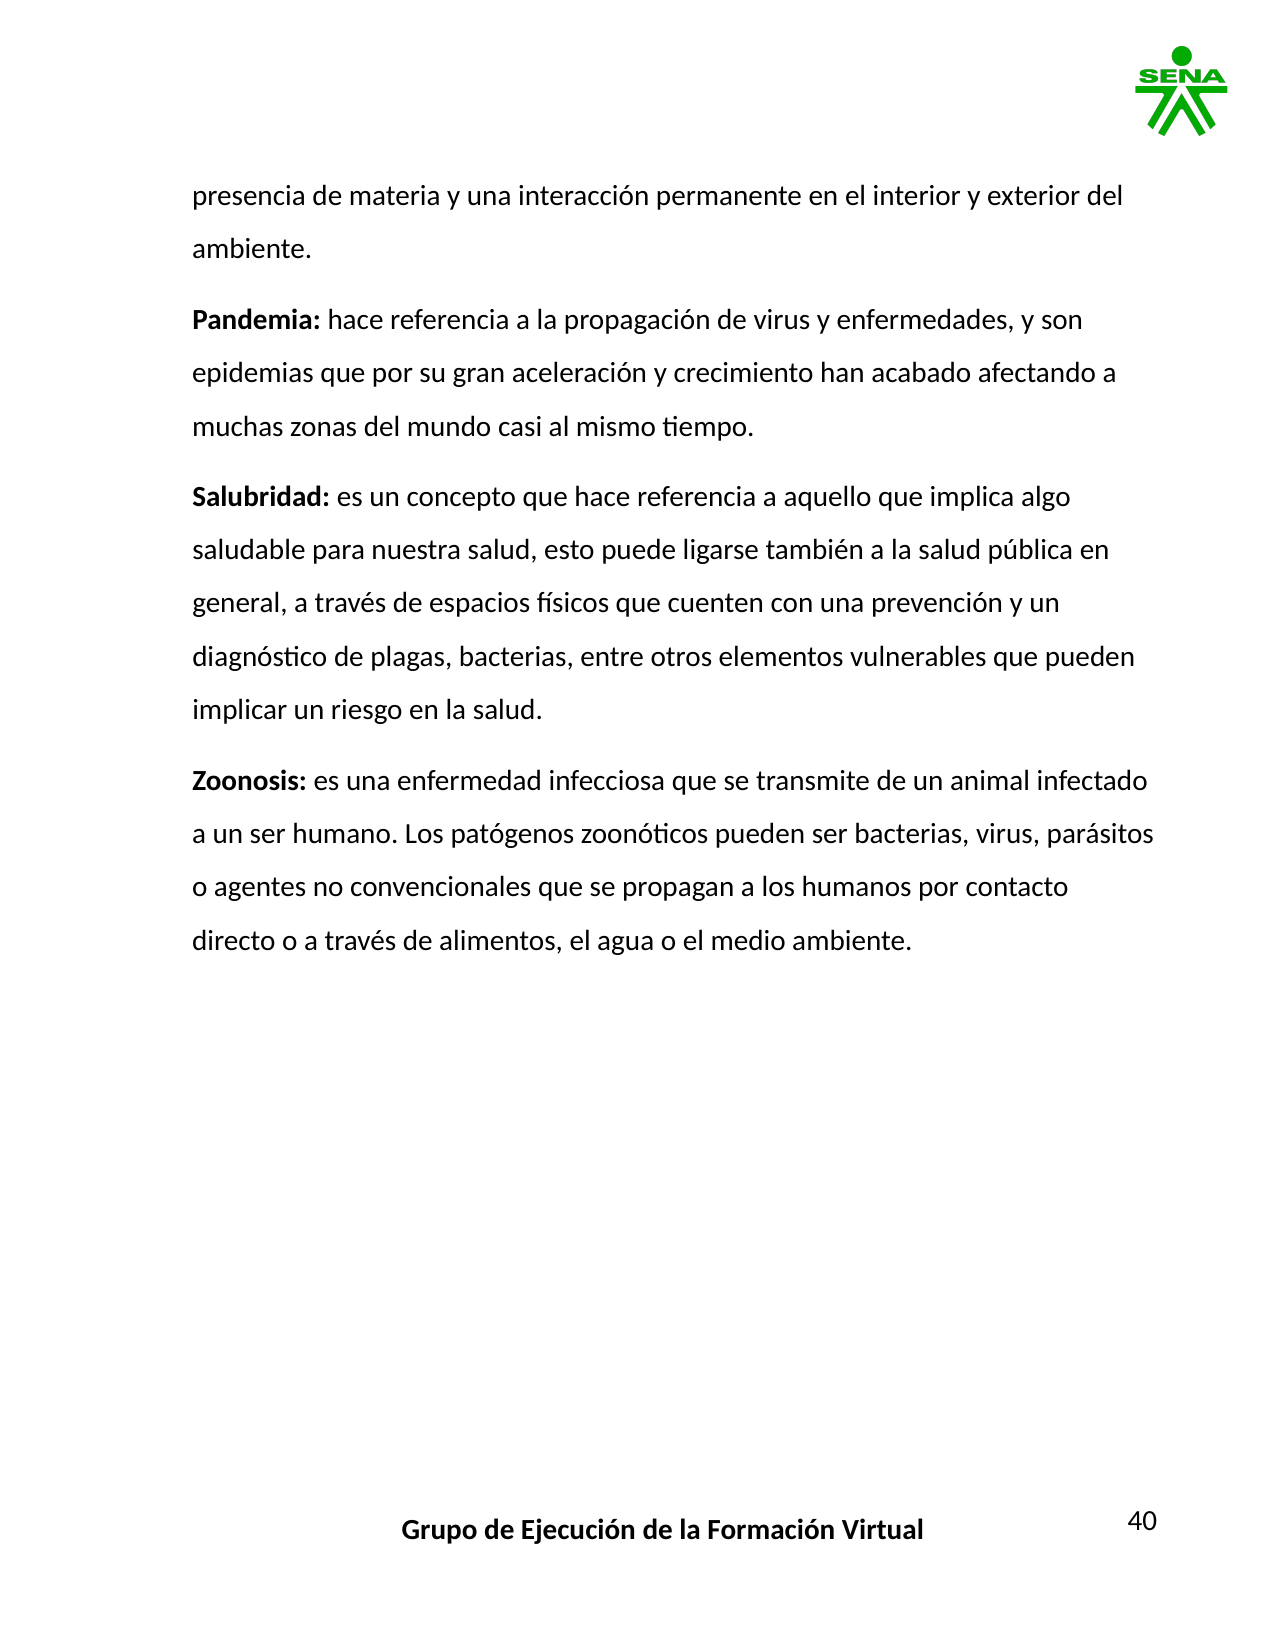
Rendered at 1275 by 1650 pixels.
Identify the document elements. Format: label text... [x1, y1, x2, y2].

text Salubridad: es un concepto que hace referencia a aquello que implica algo saludable para nuestra salud, esto puede ligarse también a la salud pública en general, a través de espacios físicos que cuenten con una prevención y un diagnóstico de plagas, bacterias, entre otros elementos vulnerables que pueden implicar un riesgo en la salud. [192, 478, 1157, 727]
text Zoonosis: es una enfermedad infecciosa que se transmite de un animal infectado a un ser humano. Los patógenos zoonóticos pueden ser bacterias, virus, parásitos o agentes no convencionales que se propagan a los humanos por contacto directo o a través de alimentos, el agua o el medio ambiente. [192, 762, 1157, 957]
text Pandemia: hace referencia a la propagación de virus y enfermedades, y son epidemias que por su gran aceleración y crecimiento han acabado afectando a muchas zonas del mundo casi al mismo tiempo. [192, 301, 1157, 443]
picture [1135, 46, 1228, 136]
